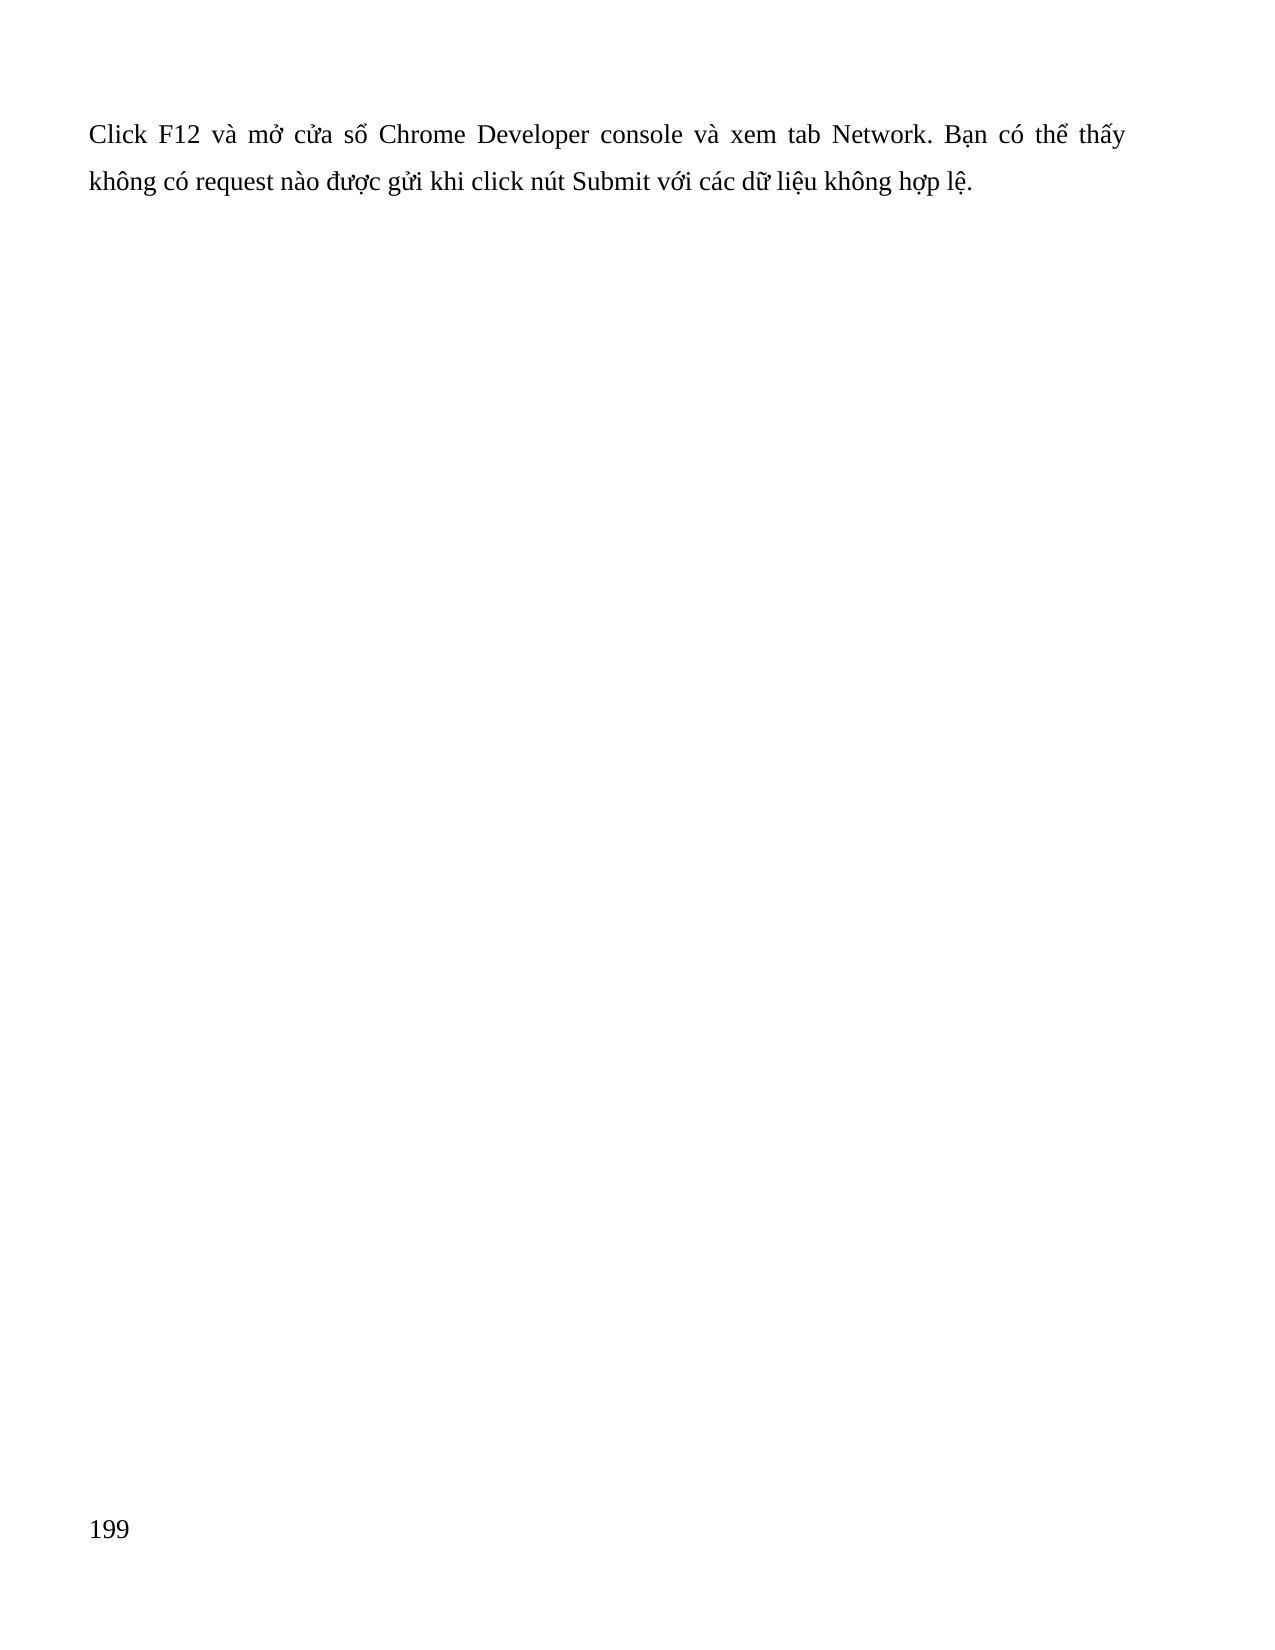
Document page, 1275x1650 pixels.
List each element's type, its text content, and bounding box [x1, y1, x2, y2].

text Click F12 và mở cửa sổ Chrome Developer console và xem tab Network. Bạn có thể thấy không có request nào được gửi khi click nút Submit với các dữ liệu không hợp lệ. [89, 118, 1127, 196]
